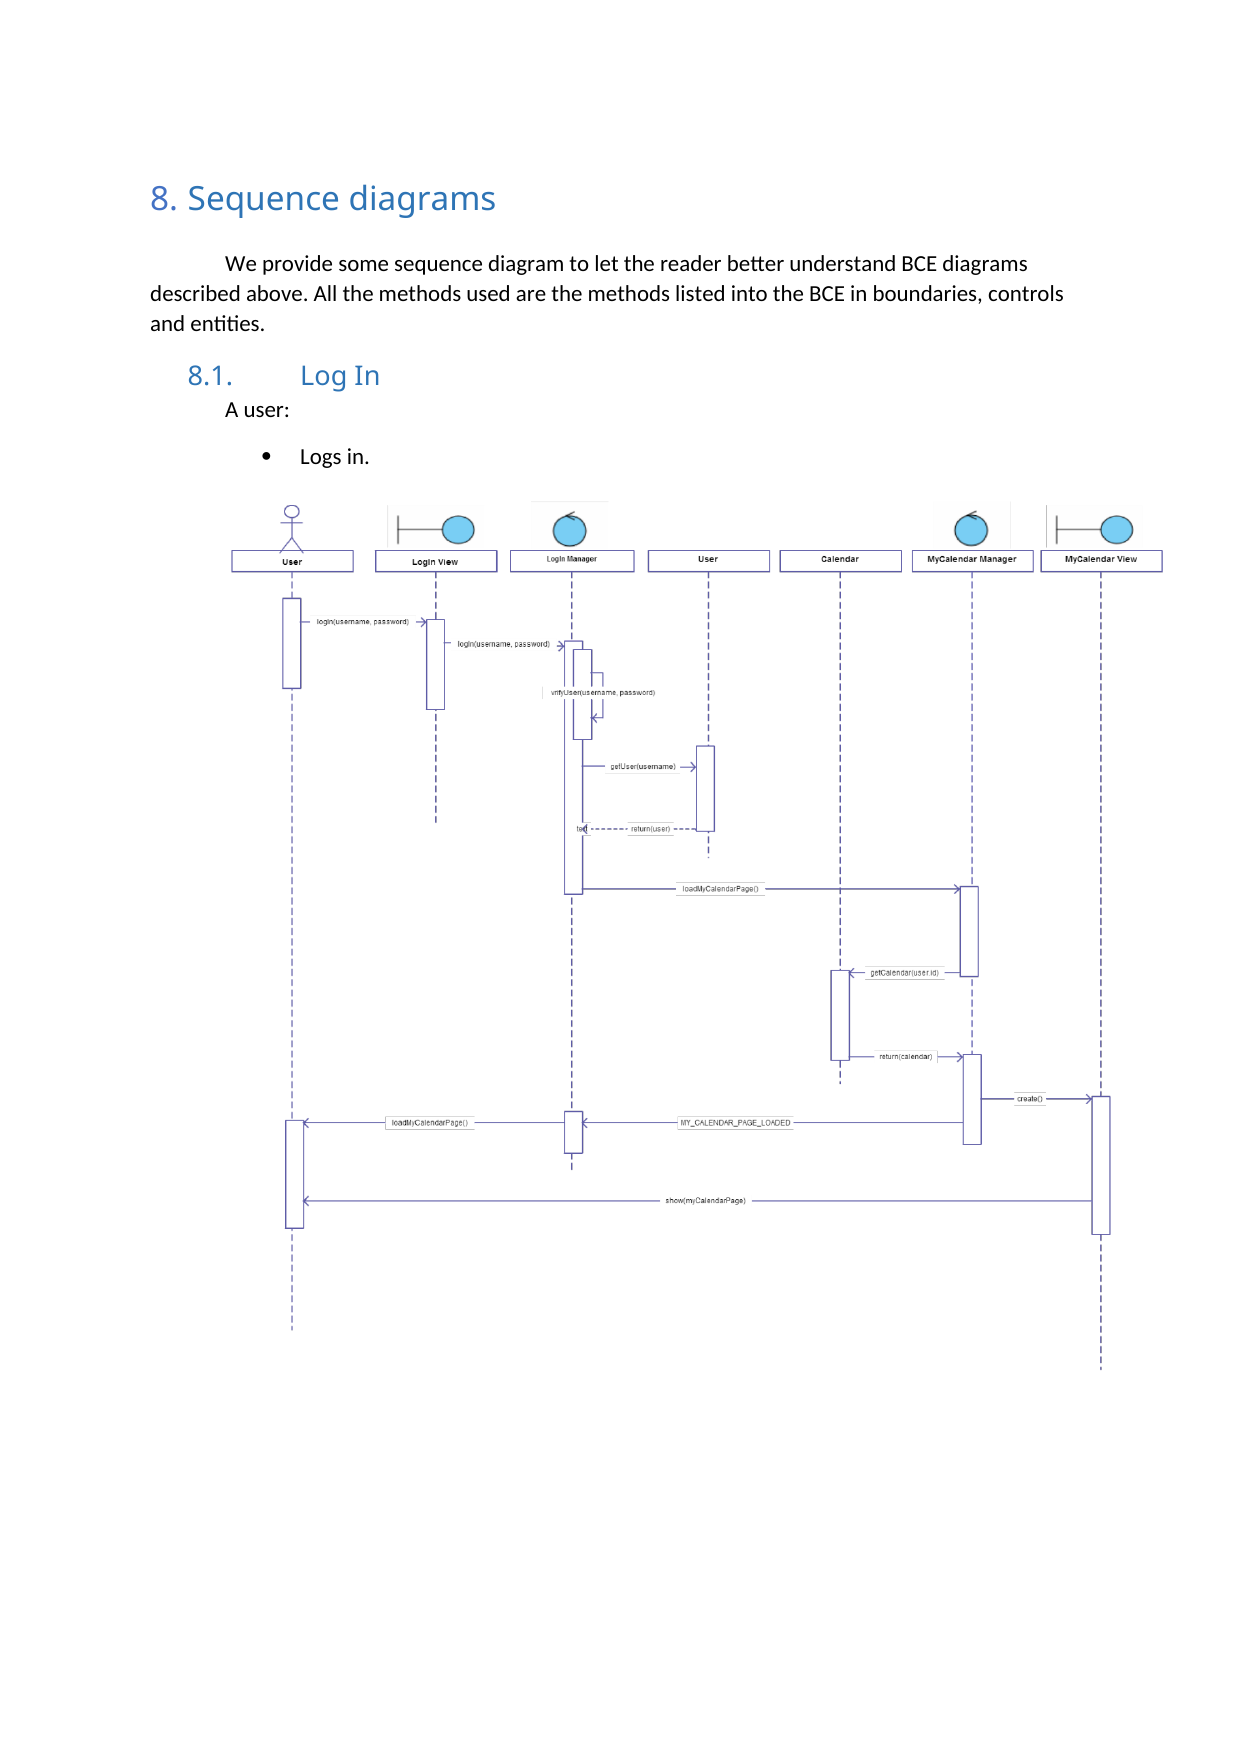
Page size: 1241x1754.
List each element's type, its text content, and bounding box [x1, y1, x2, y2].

text We provide some sequence diagram to let the reader better understand BCE diagrams described above. All the methods used are the methods listed into the BCE in boundaries, controls and entities. [150, 249, 1090, 337]
text A user: [150, 395, 1090, 423]
subtitle Sequence diagrams [150, 175, 1090, 220]
list Logs in. [262, 442, 1090, 470]
picture [225, 495, 1166, 1378]
subtitle Log In [187, 356, 1090, 393]
